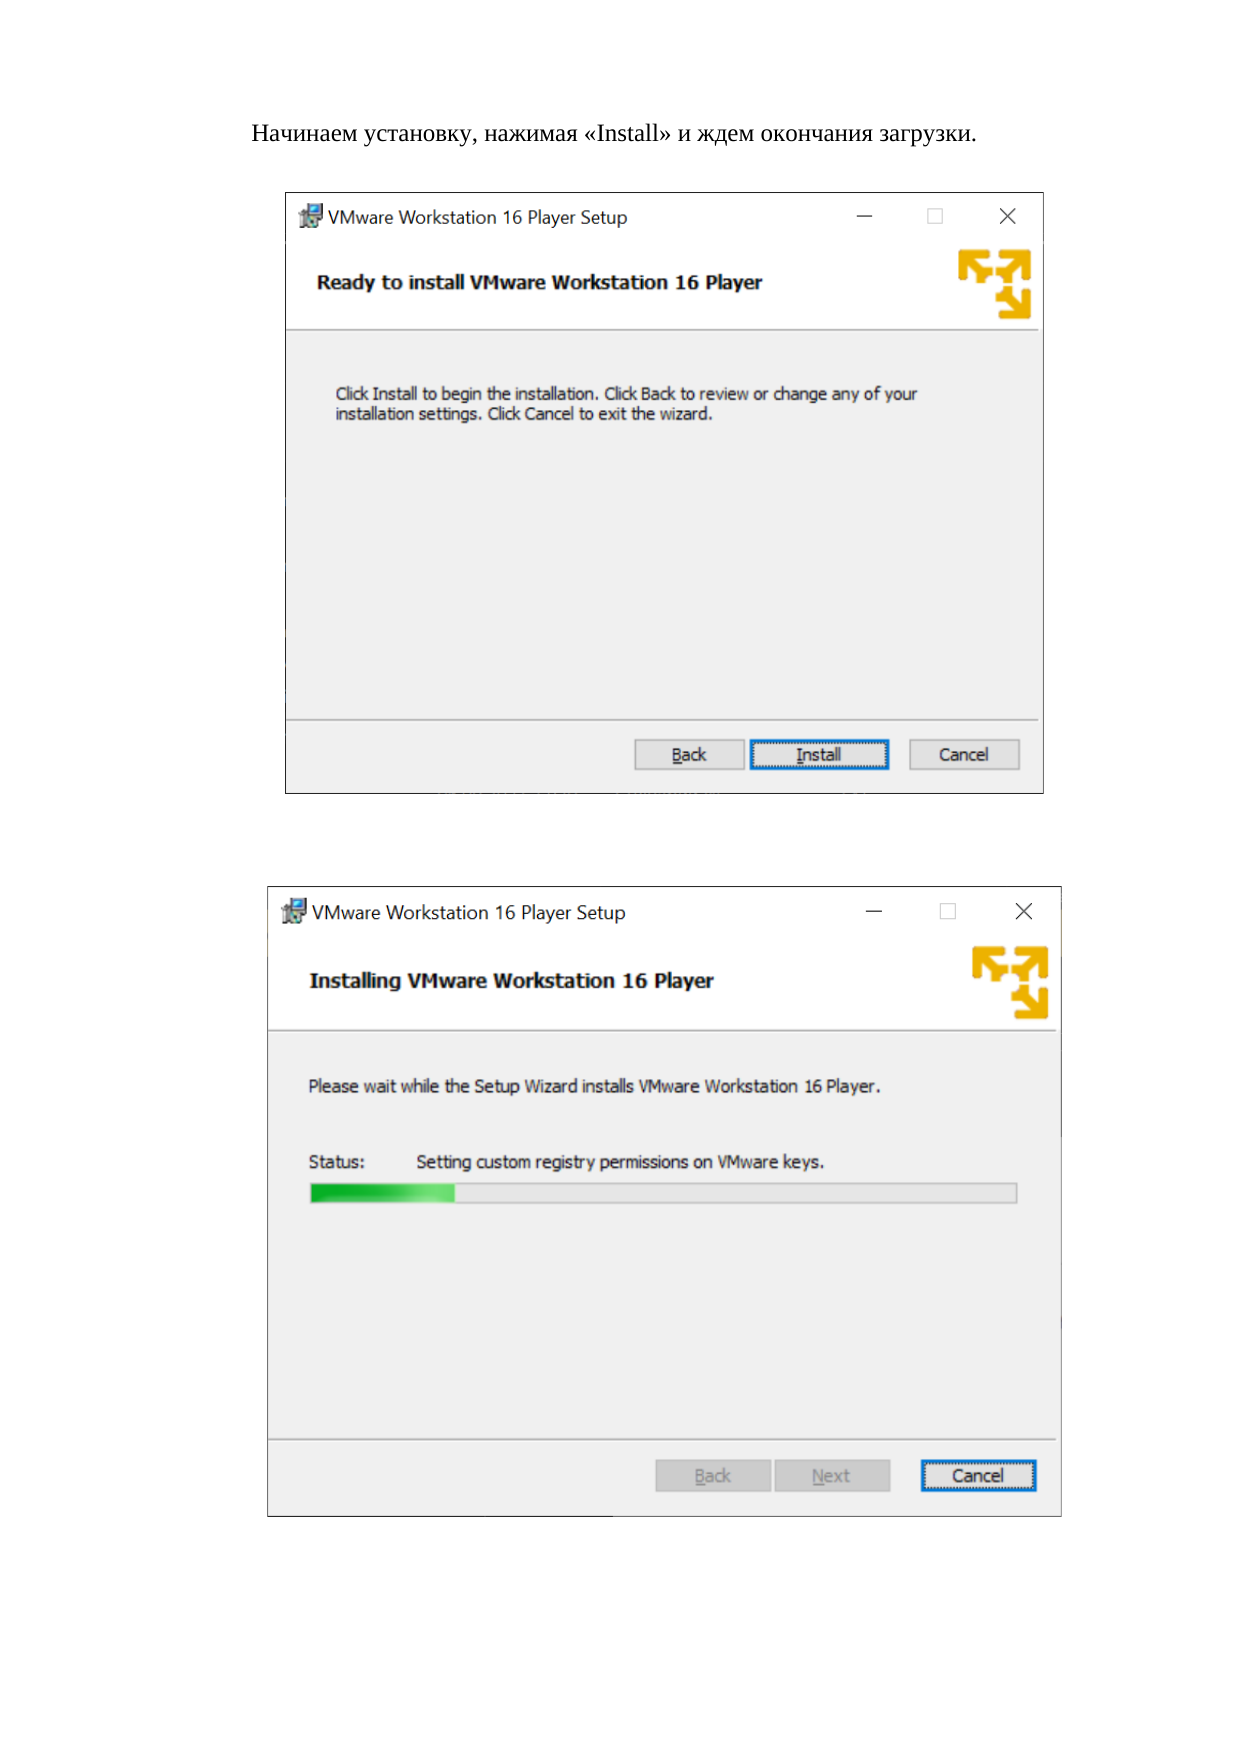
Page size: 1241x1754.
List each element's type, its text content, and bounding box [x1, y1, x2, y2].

picture [285, 192, 1044, 794]
text Начинаем установку, нажимая «Install» и ждем окончания загрузки. [177, 118, 1152, 147]
picture [267, 886, 1062, 1517]
